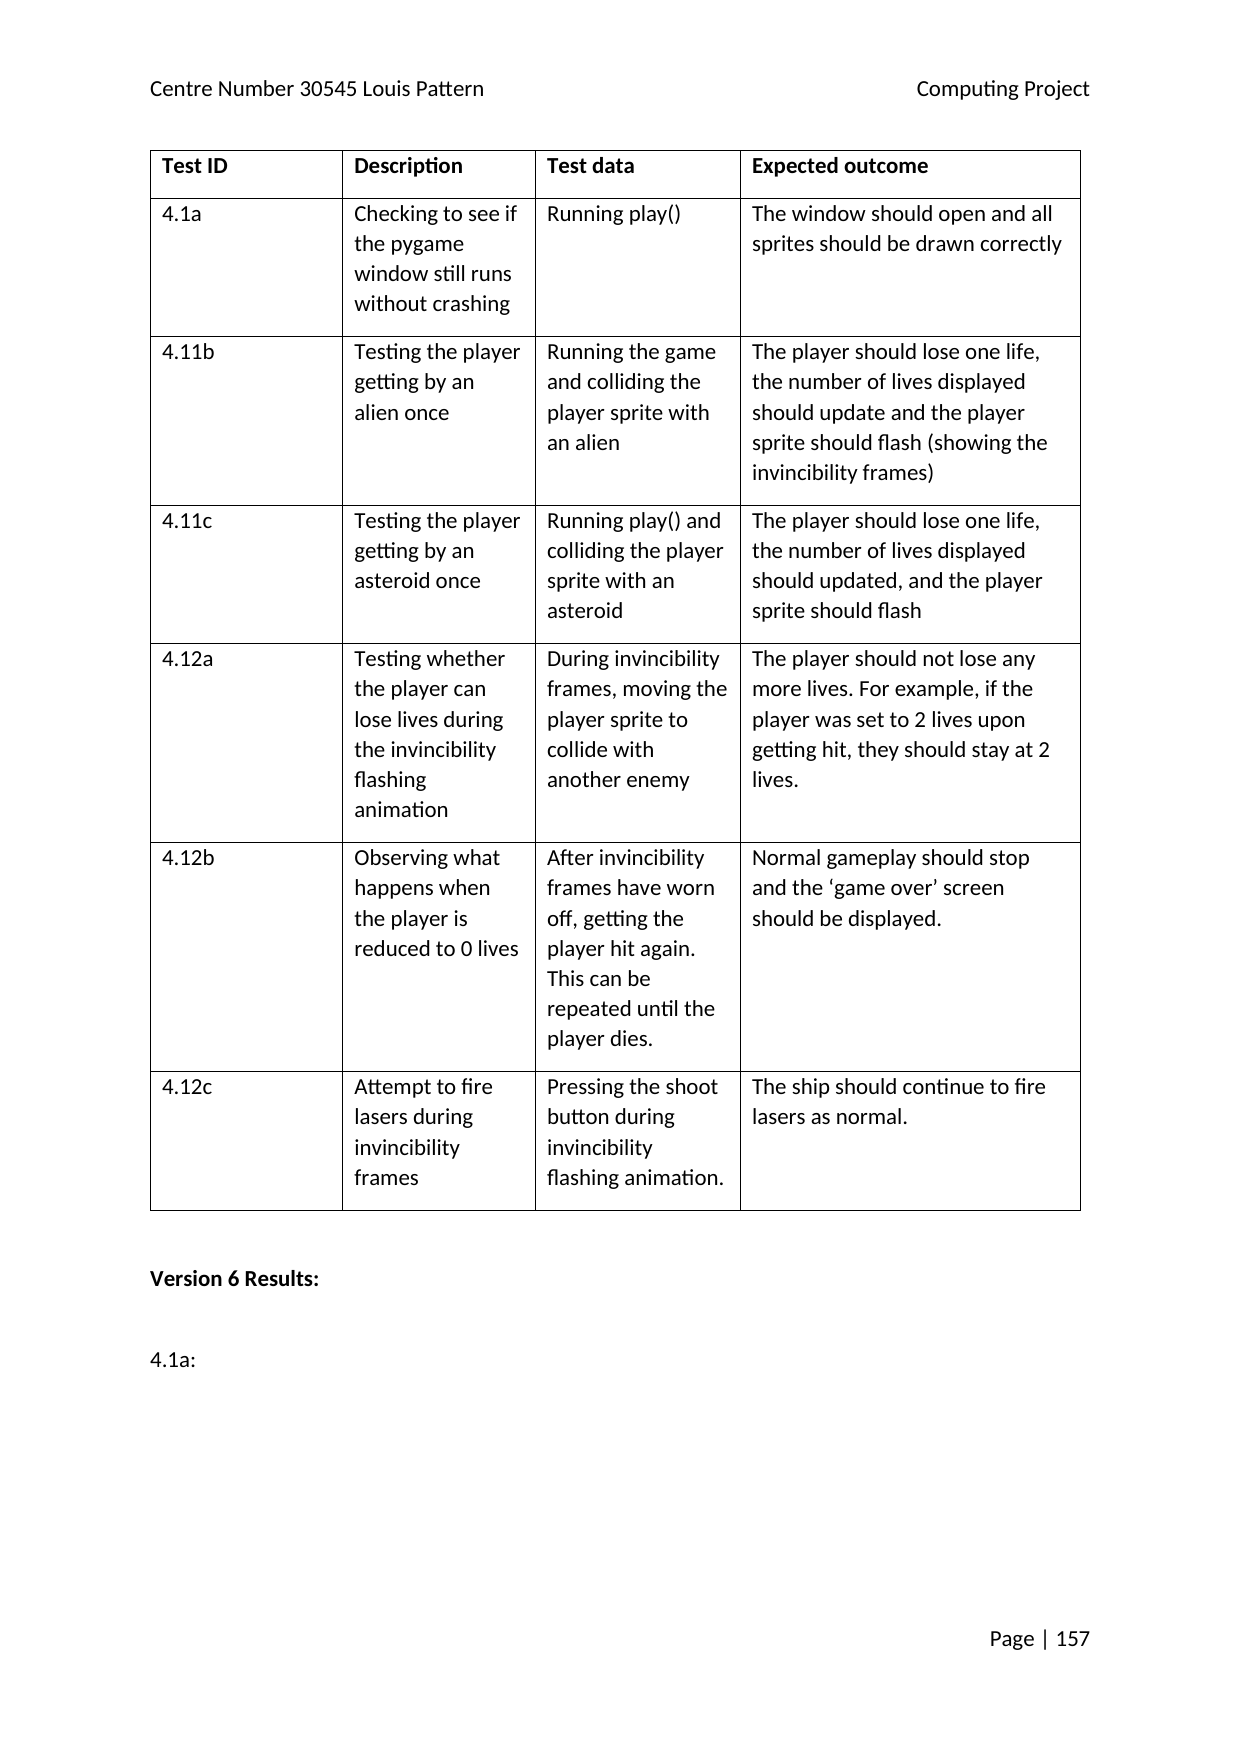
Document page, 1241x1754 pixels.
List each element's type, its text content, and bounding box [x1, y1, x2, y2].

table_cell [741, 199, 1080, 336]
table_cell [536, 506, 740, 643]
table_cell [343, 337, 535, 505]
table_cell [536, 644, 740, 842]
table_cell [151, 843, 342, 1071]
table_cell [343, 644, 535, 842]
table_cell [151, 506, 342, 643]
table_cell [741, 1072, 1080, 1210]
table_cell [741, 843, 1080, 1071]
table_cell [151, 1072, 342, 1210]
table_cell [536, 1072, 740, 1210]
text 4.1a: [150, 1345, 1090, 1373]
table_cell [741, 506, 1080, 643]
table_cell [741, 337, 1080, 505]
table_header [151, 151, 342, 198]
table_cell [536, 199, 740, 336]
subtitle Version 6 Results: [150, 1264, 1090, 1292]
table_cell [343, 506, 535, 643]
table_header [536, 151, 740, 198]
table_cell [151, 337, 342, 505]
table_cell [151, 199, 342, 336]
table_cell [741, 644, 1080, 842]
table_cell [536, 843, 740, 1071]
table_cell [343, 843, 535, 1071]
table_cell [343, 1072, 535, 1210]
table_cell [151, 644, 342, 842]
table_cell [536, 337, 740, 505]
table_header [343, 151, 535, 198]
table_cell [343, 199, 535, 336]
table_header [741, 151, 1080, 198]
